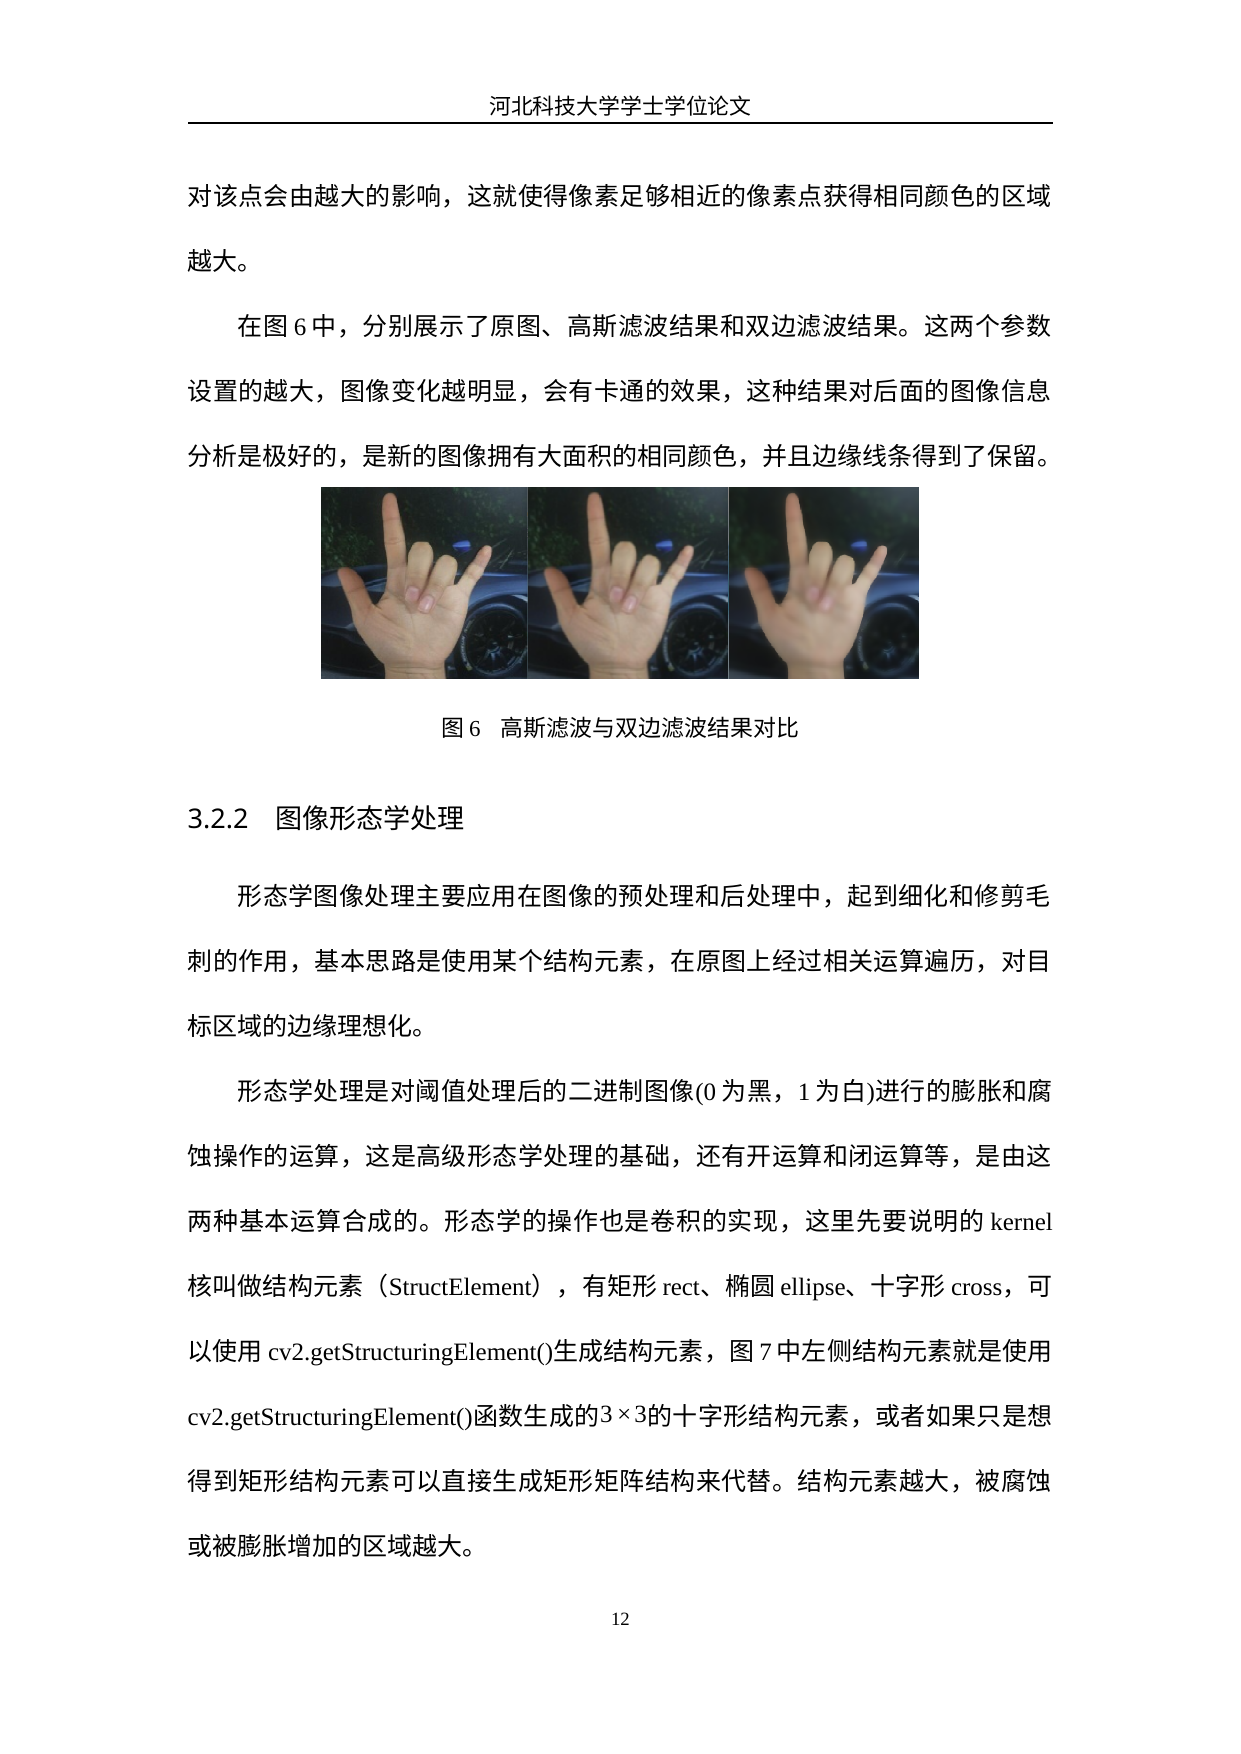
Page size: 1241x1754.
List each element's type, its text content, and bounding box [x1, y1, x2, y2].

text 形态学图像处理主要应用在图像的预处理和后处理中，起到细化和修剪毛刺的作用，基本思路是使用某个结构元素，在原图上经过相关运算遍历，对目标区域的边缘理想化。 [187, 862, 1053, 1057]
text 在图6中，分别展示了原图、高斯滤波结果和双边滤波结果。这两个参数设置的越大，图像变化越明显，会有卡通的效果，这种结果对后面的图像信息分析是极好的，是新的图像拥有大面积的相同颜色，并且边缘线条得到了保留。 [187, 292, 1053, 487]
text 图像形态学处理 [187, 784, 1053, 849]
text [187, 162, 1053, 292]
text 图6 高斯滤波与双边滤波结果对比 [187, 694, 1053, 759]
picture [321, 487, 919, 679]
text 形态学处理是对阈值处理后的二进制图像(0为黑，1为白)进行的膨胀和腐蚀操作的运算，这是高级形态学处理的基础，还有开运算和闭运算等，是由这两种基本运算合成的。形态学的操作也是卷积的实现，这里先要说明的kernel核叫做结构元素（StructElement），有矩形rect、椭圆ellipse、十字形cross，可以使用cv2.getStructuringElement()生成结构元素，图7中左侧结构元素就是使用cv2.getStructuringElement()函数生成的的十字形结构元素，或者如果只是想得到矩形结构元素可以直接生成矩形矩阵结构来代替。结构元素越大，被腐蚀或被膨胀增加的区域越大。 [187, 1057, 1053, 1577]
